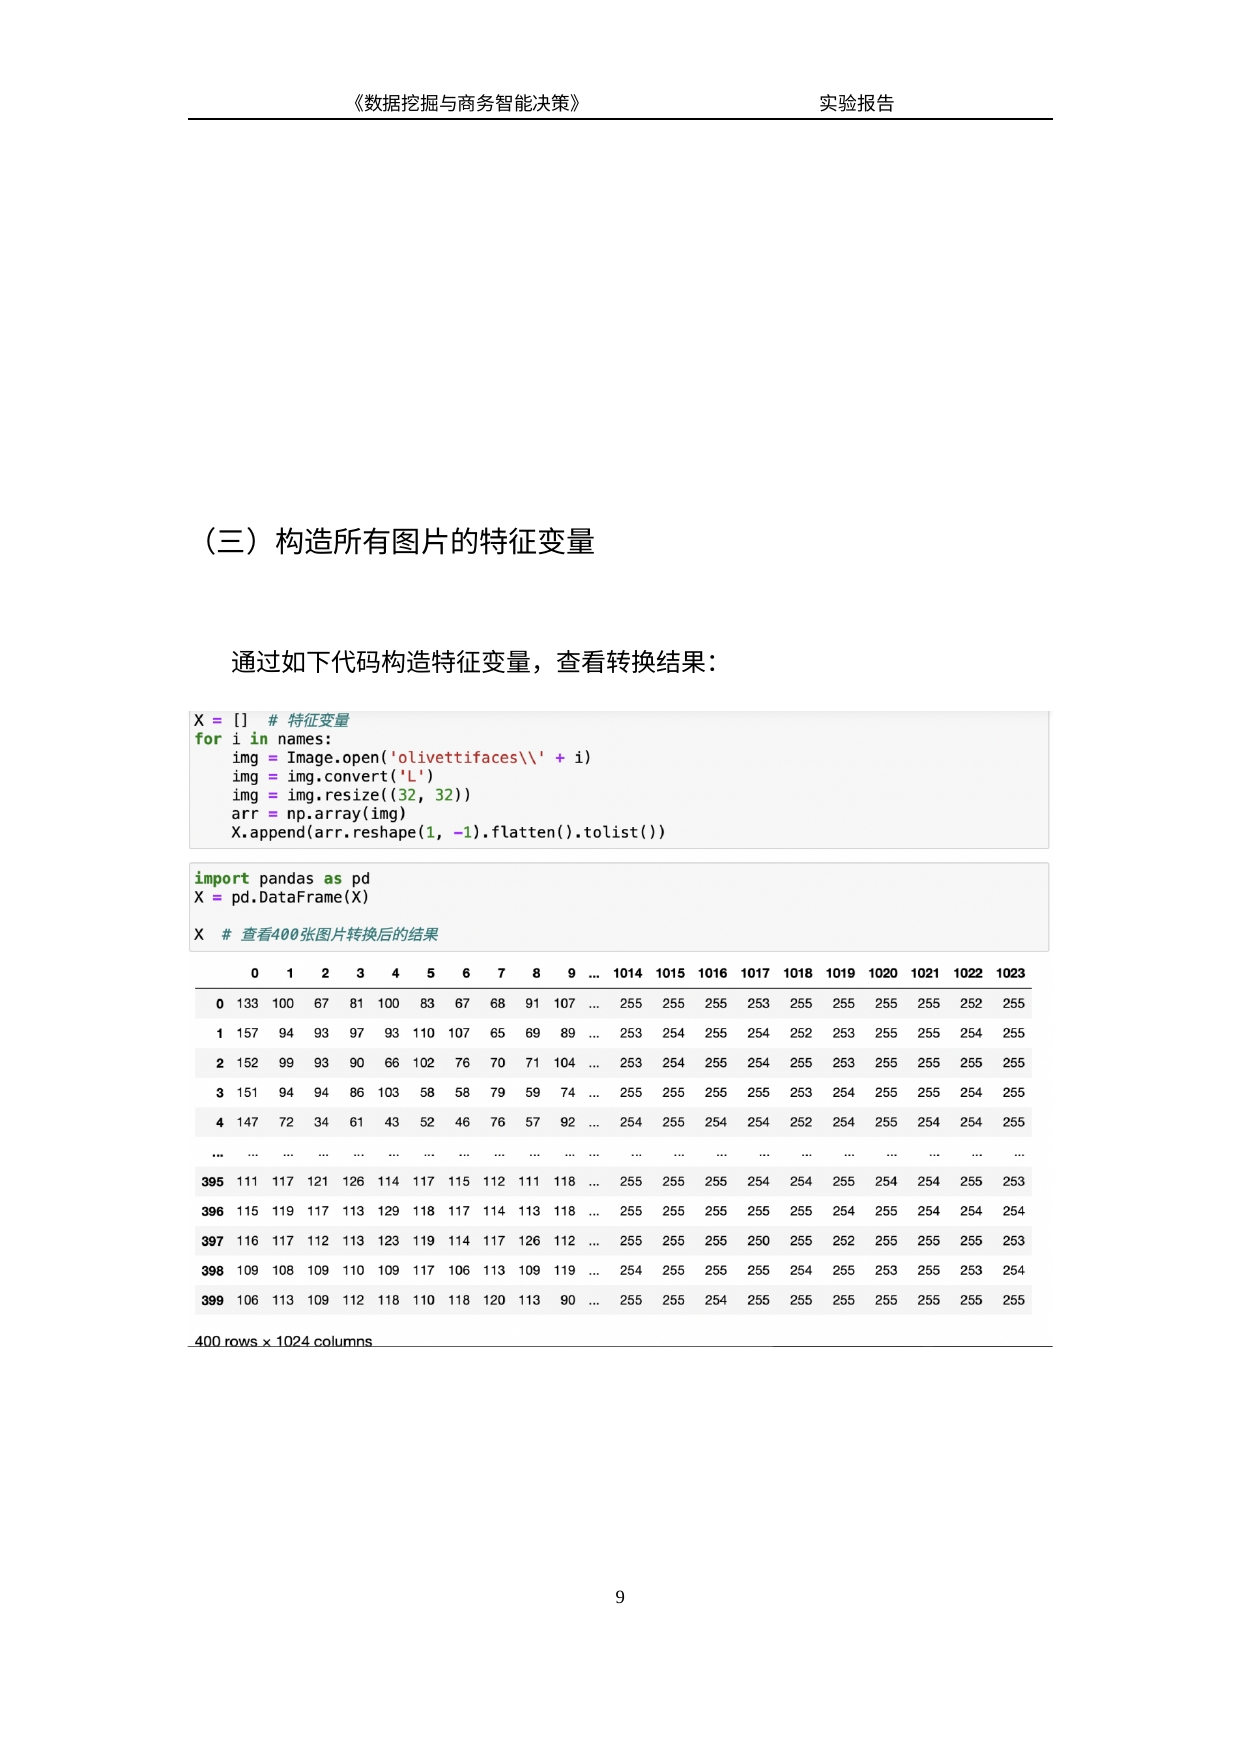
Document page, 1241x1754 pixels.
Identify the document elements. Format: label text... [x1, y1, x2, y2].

text 通过如下代码构造特征变量，查看转换结果： [187, 629, 1053, 694]
subtitle 构造所有图片的特征变量 [187, 508, 1053, 573]
picture [187, 711, 1053, 1347]
